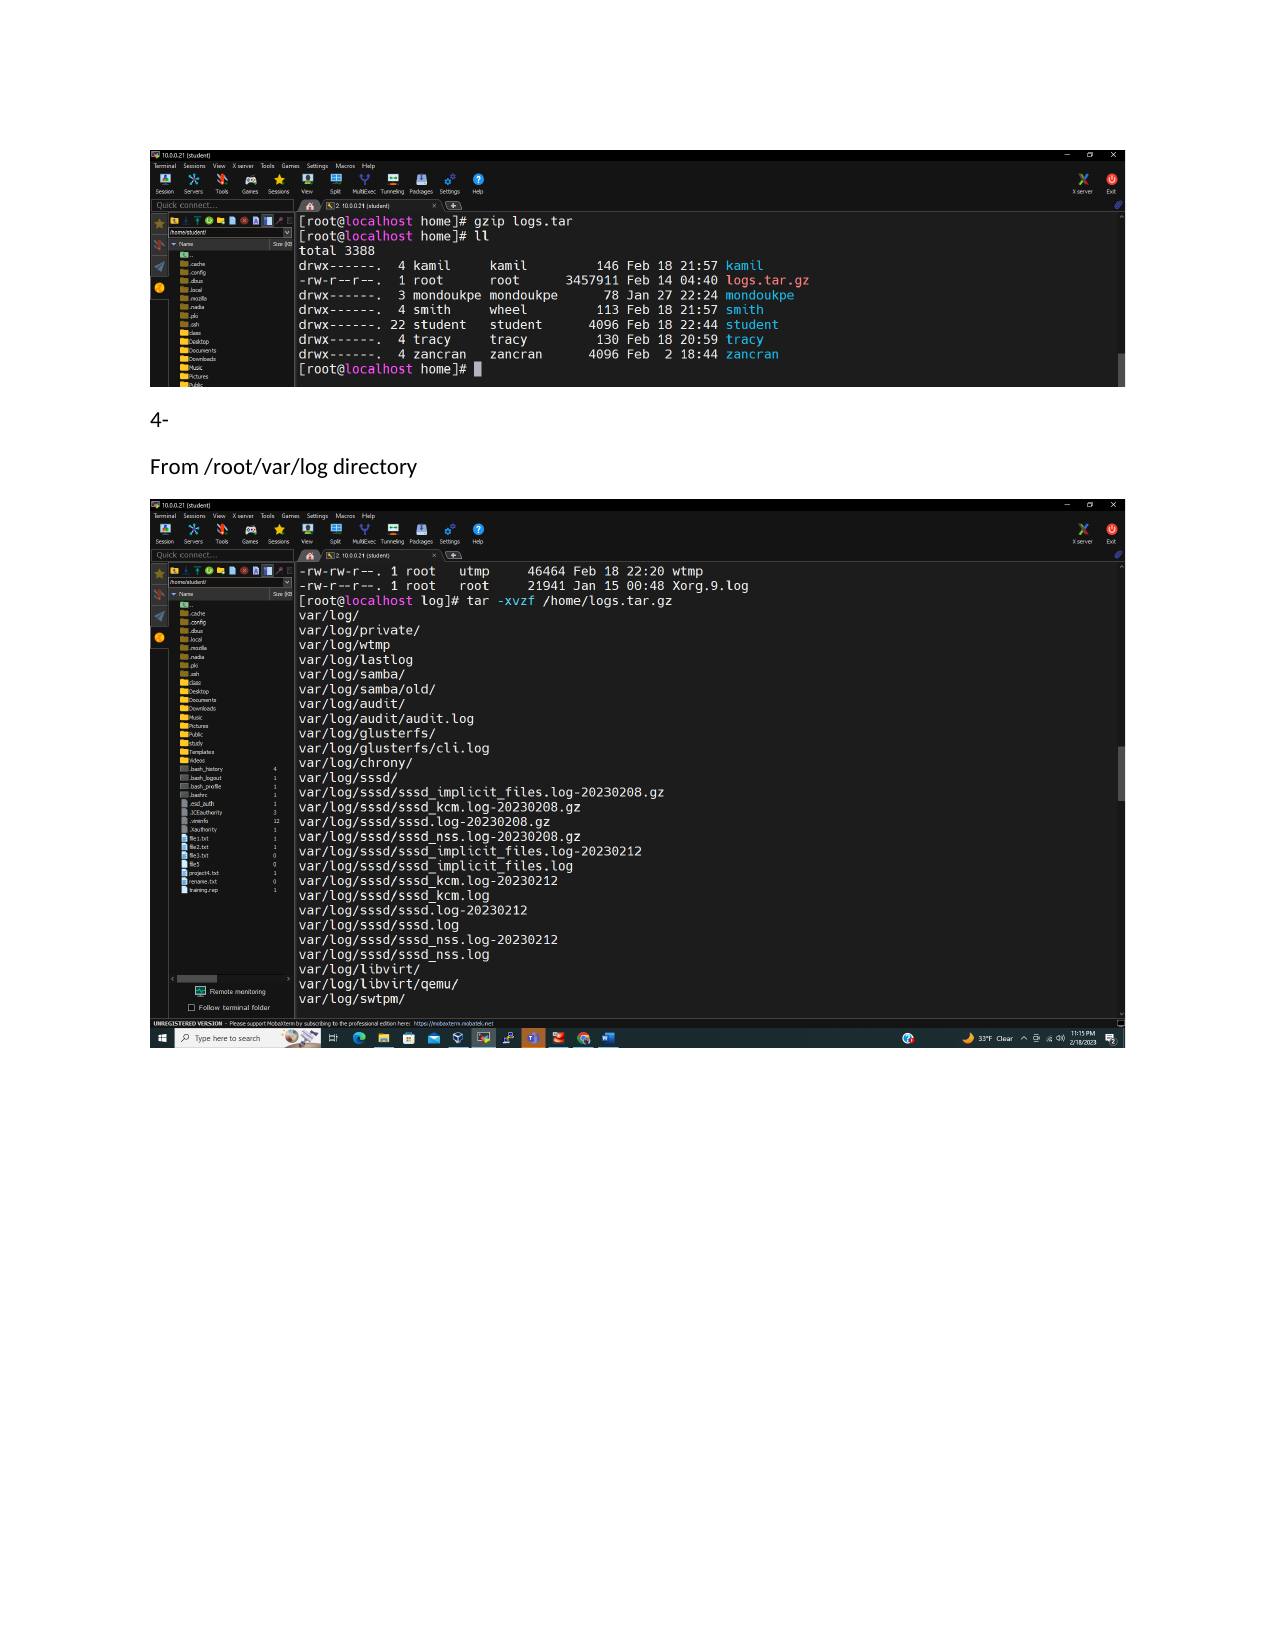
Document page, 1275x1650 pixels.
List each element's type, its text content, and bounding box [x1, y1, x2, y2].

text 4- [150, 405, 1125, 433]
picture [150, 499, 1125, 1048]
picture [150, 150, 1125, 387]
text From /root/var/log directory [150, 452, 1125, 480]
